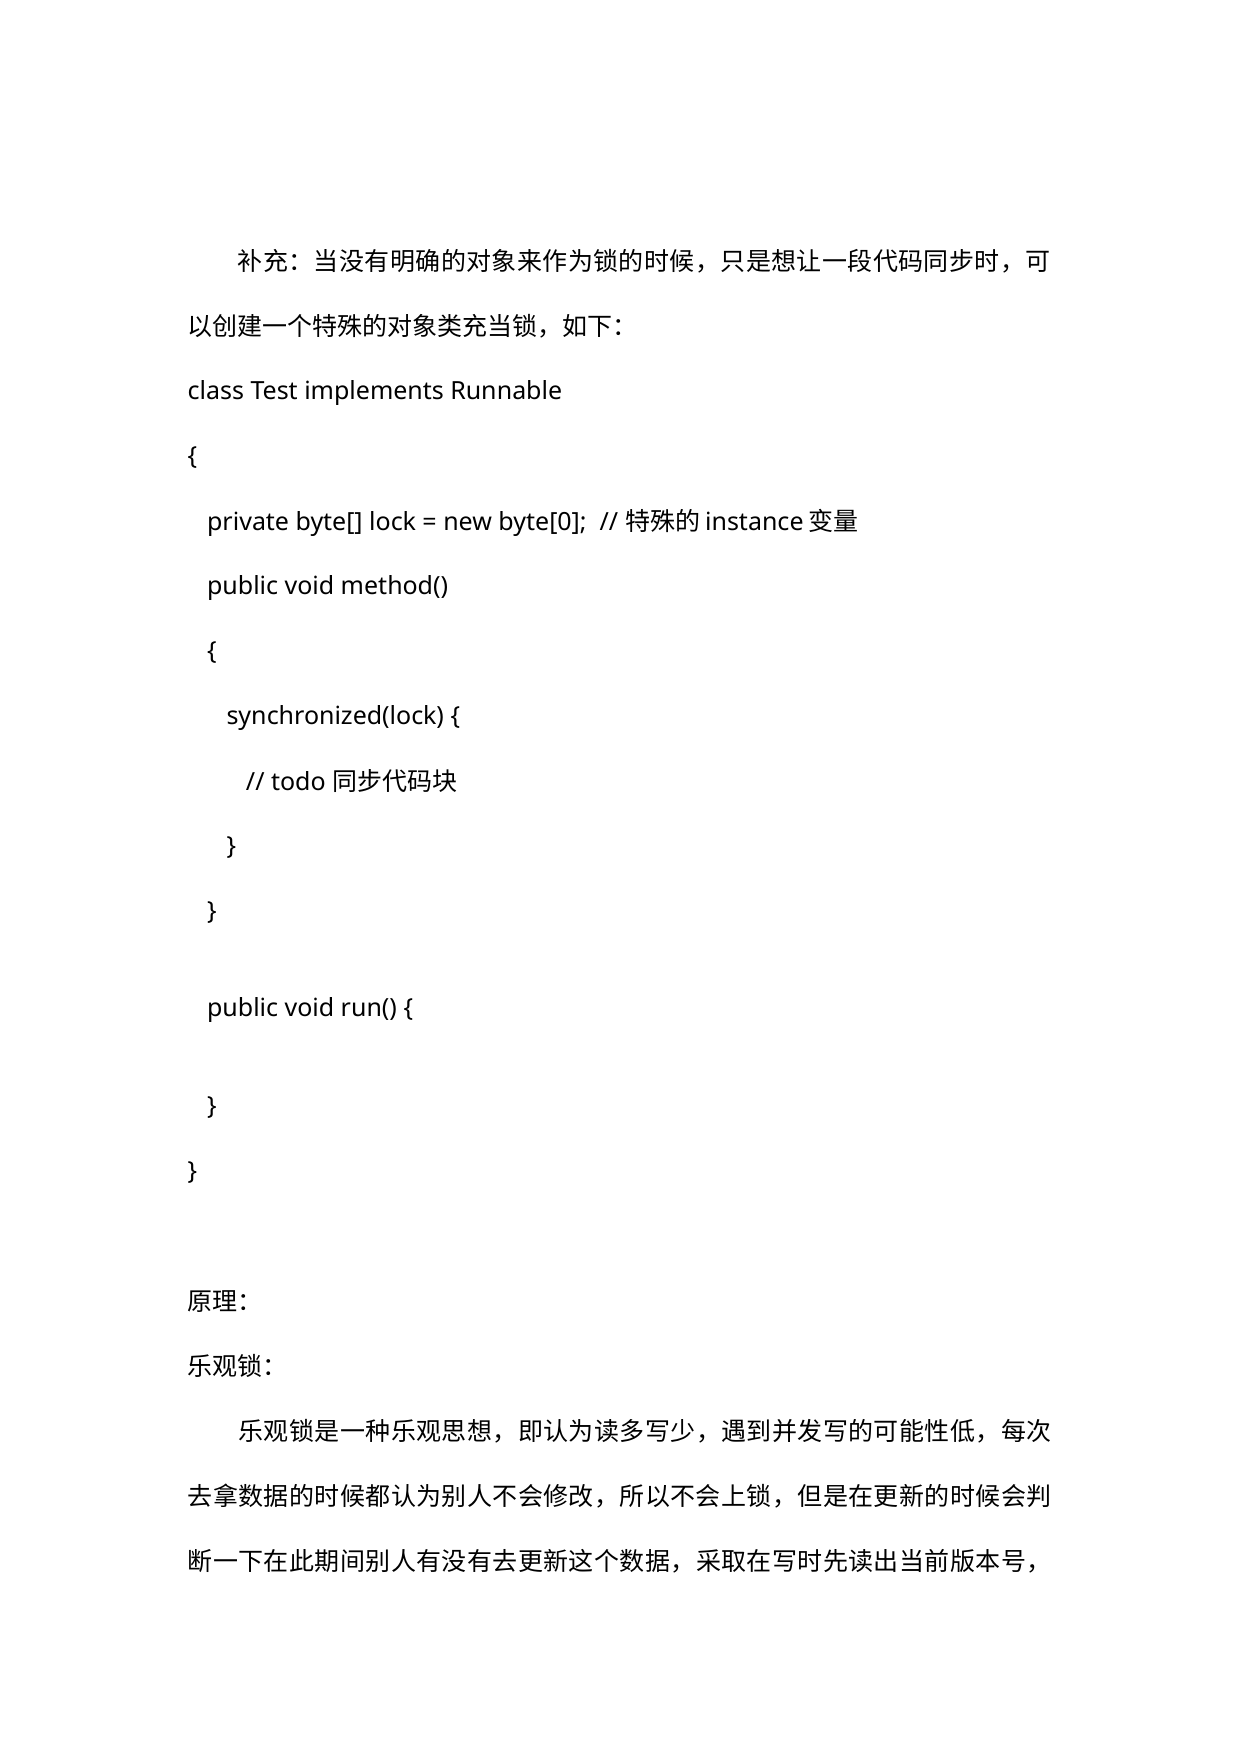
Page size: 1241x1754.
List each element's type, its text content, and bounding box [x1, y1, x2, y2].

list { [187, 422, 1053, 487]
list } [187, 1137, 1053, 1202]
list synchronized(lock) { [187, 682, 1053, 747]
list 乐观锁： [187, 1332, 1053, 1397]
list { [187, 617, 1053, 682]
list 原理： [187, 1267, 1053, 1332]
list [187, 1397, 1053, 1592]
list class Test implements Runnable [187, 357, 1053, 422]
list 补充：当没有明确的对象来作为锁的时候，只是想让一段代码同步时，可以创建一个特殊的对象类充当锁，如下： [187, 227, 1053, 357]
list } [187, 877, 1053, 942]
list } [187, 812, 1053, 877]
list private byte[] lock = new byte[0]; // 特殊的instance变量 [187, 487, 1053, 552]
list } [187, 1072, 1053, 1137]
list public void run() { [187, 974, 1053, 1039]
list public void method() [187, 552, 1053, 617]
list // todo 同步代码块 [187, 747, 1053, 812]
